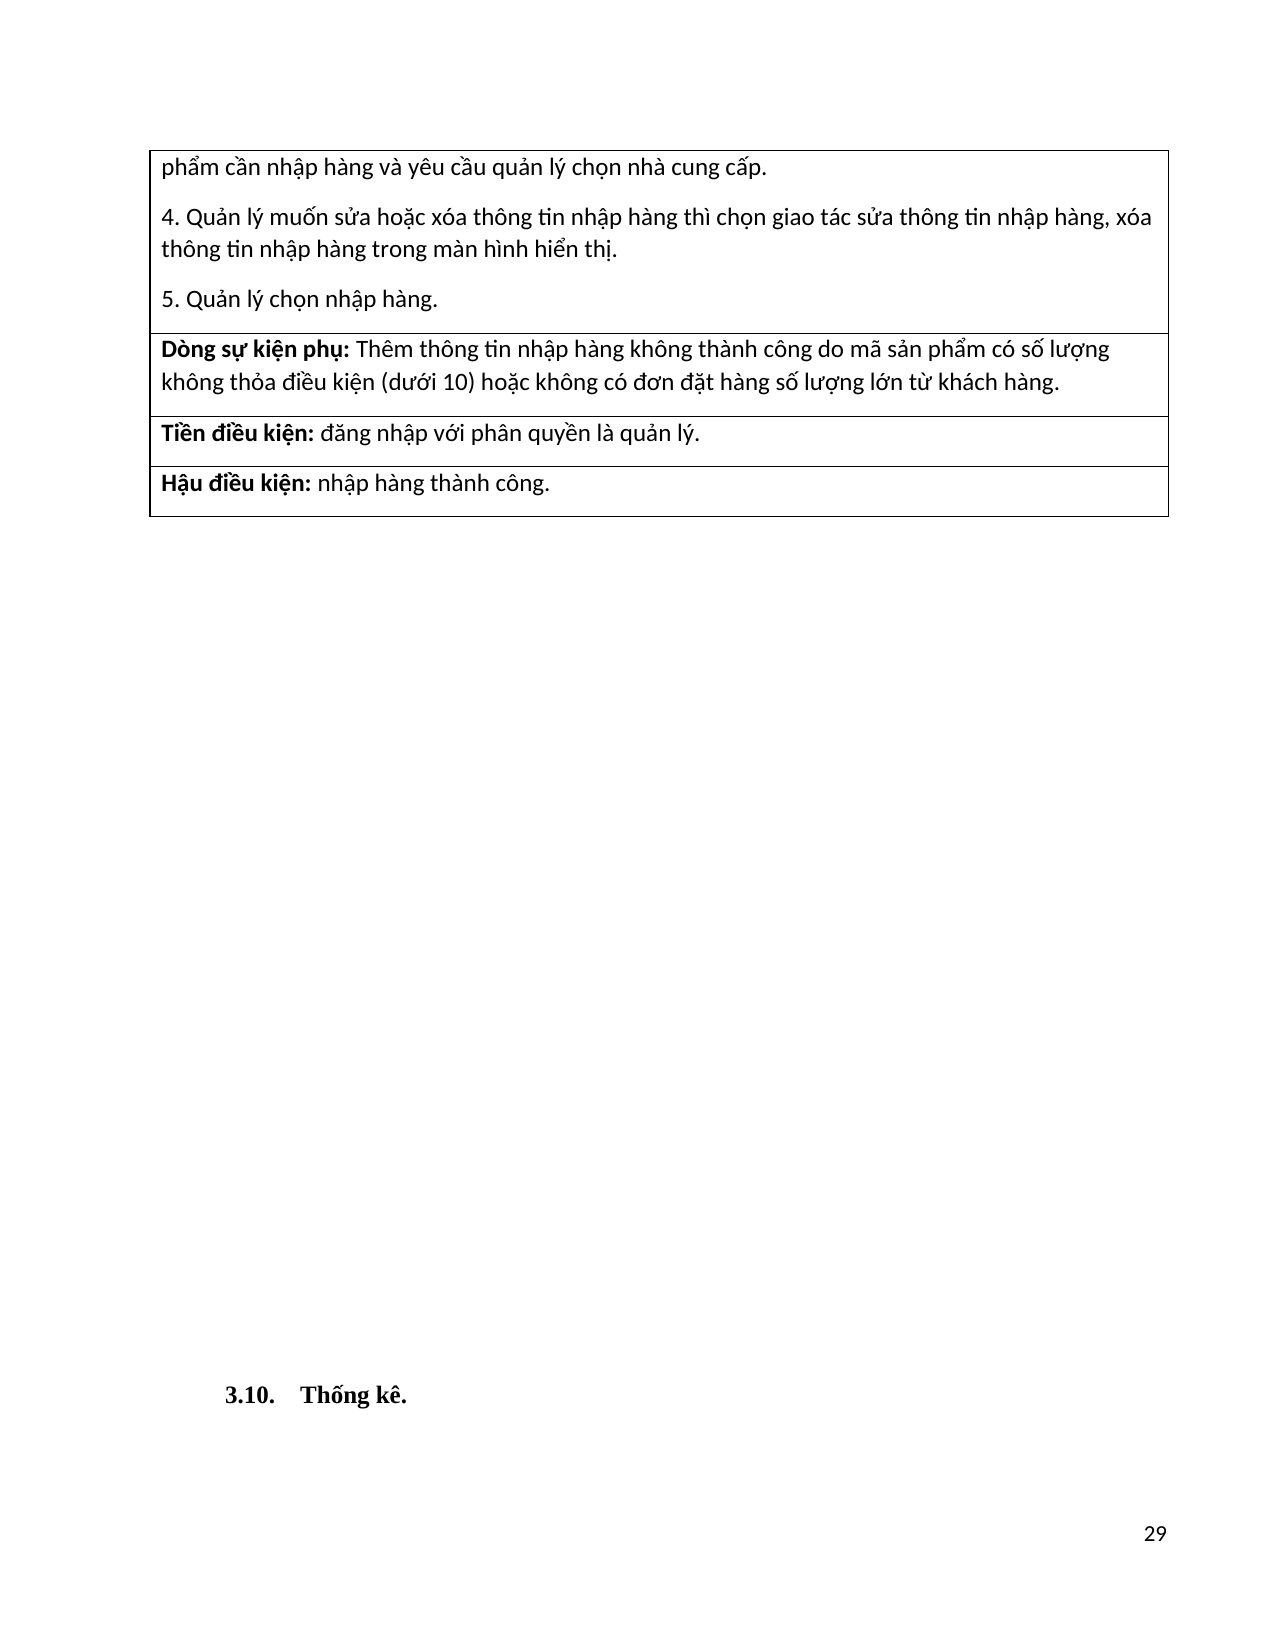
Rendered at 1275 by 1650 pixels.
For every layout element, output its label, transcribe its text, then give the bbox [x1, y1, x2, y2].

table_cell Dòng sự kiện phụ: Thêm thông tin nhập hàng không thành công do mã sản phẩm có số lượng không thỏa điều kiện (dưới 10) hoặc không có đơn đặt hàng số lượng lớn từ khách hàng. [151, 334, 1168, 416]
table_cell Hậu điều kiện: nhập hàng thành công. [151, 467, 1168, 516]
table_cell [151, 151, 1168, 332]
table_cell Tiền điều kiện: đăng nhập với phân quyền là quản lý. [151, 417, 1168, 466]
list Thống kê. [225, 1380, 1167, 1408]
